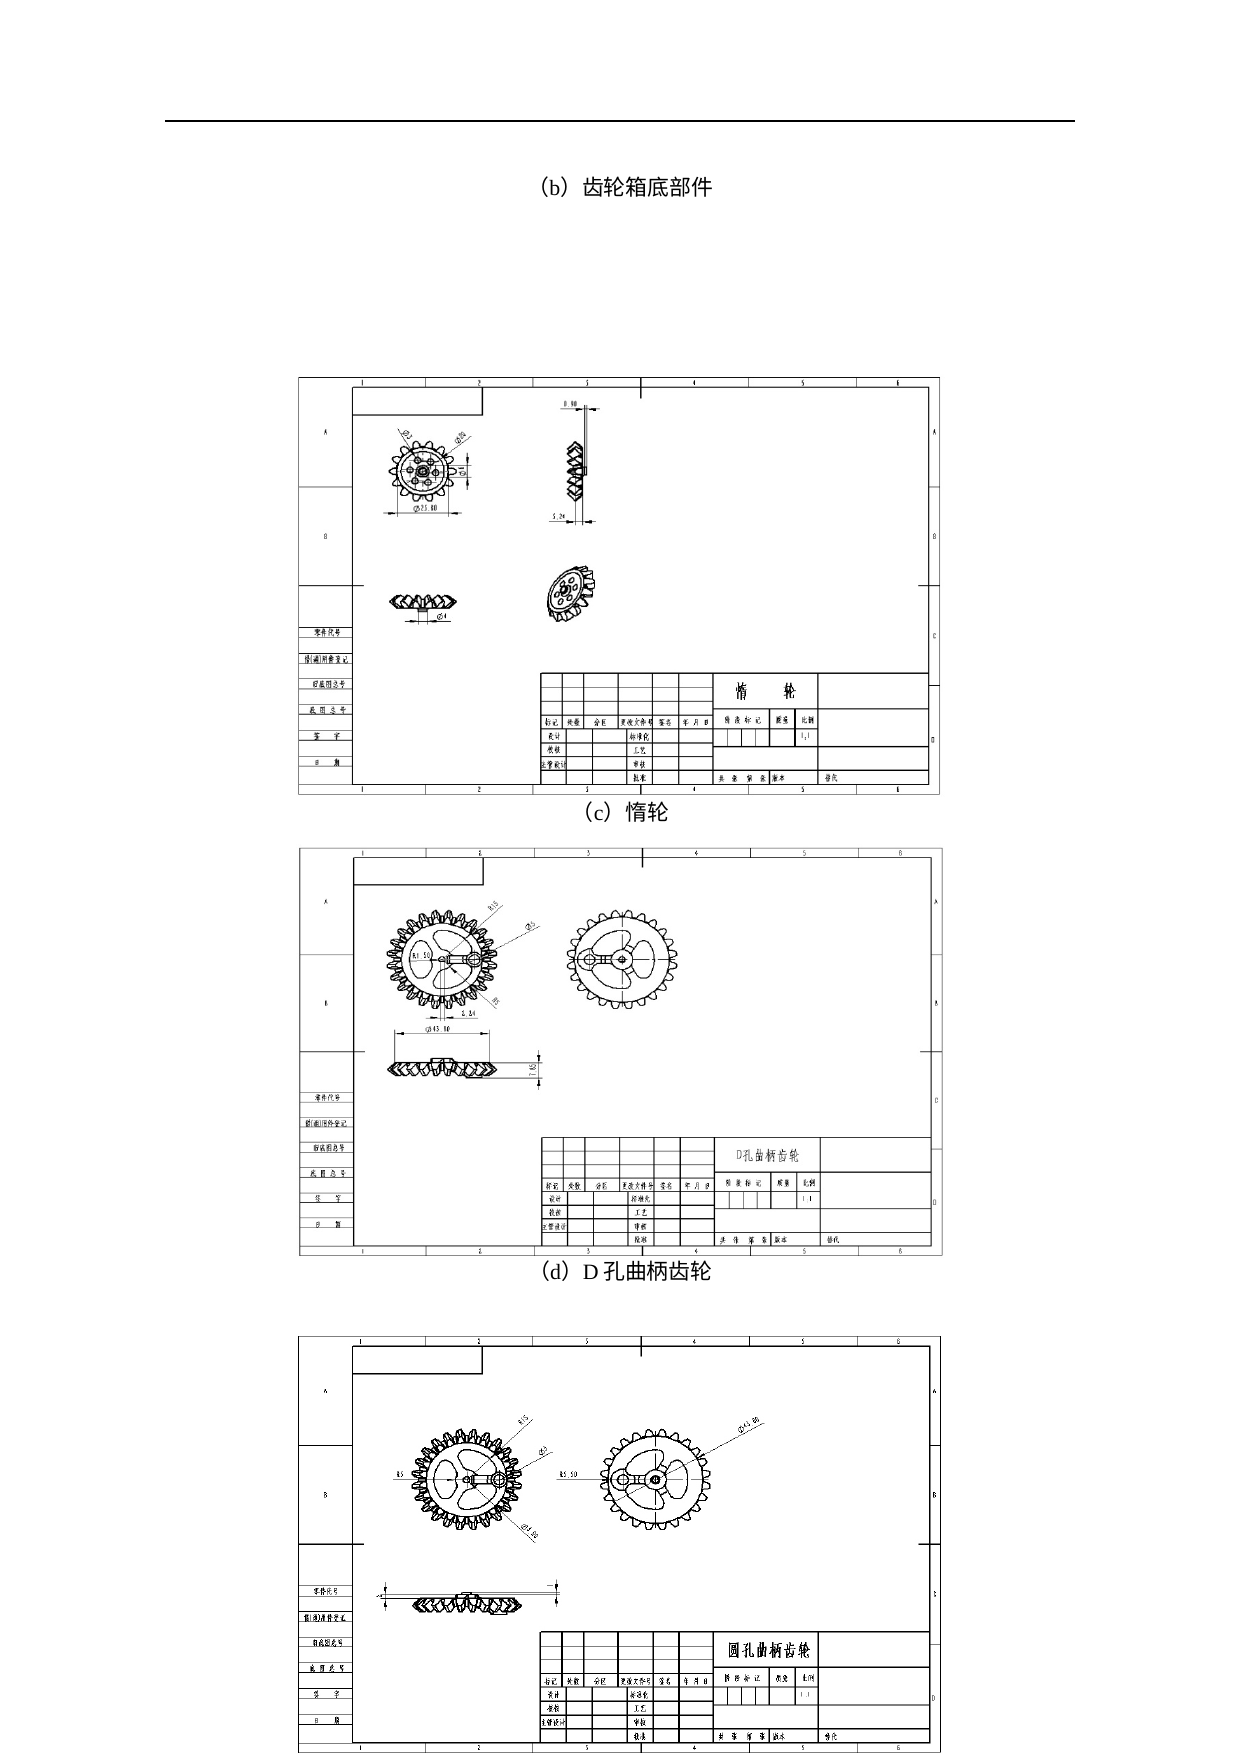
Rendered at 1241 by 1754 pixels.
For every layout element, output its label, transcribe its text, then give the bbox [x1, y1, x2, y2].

picture [295, 843, 945, 1258]
picture [295, 371, 945, 797]
text （d）D孔曲柄齿轮 [165, 1246, 1075, 1287]
text （c）惰轮 [165, 787, 1075, 829]
text （b）齿轮箱底部件 [165, 162, 1075, 204]
picture [295, 1332, 945, 1754]
